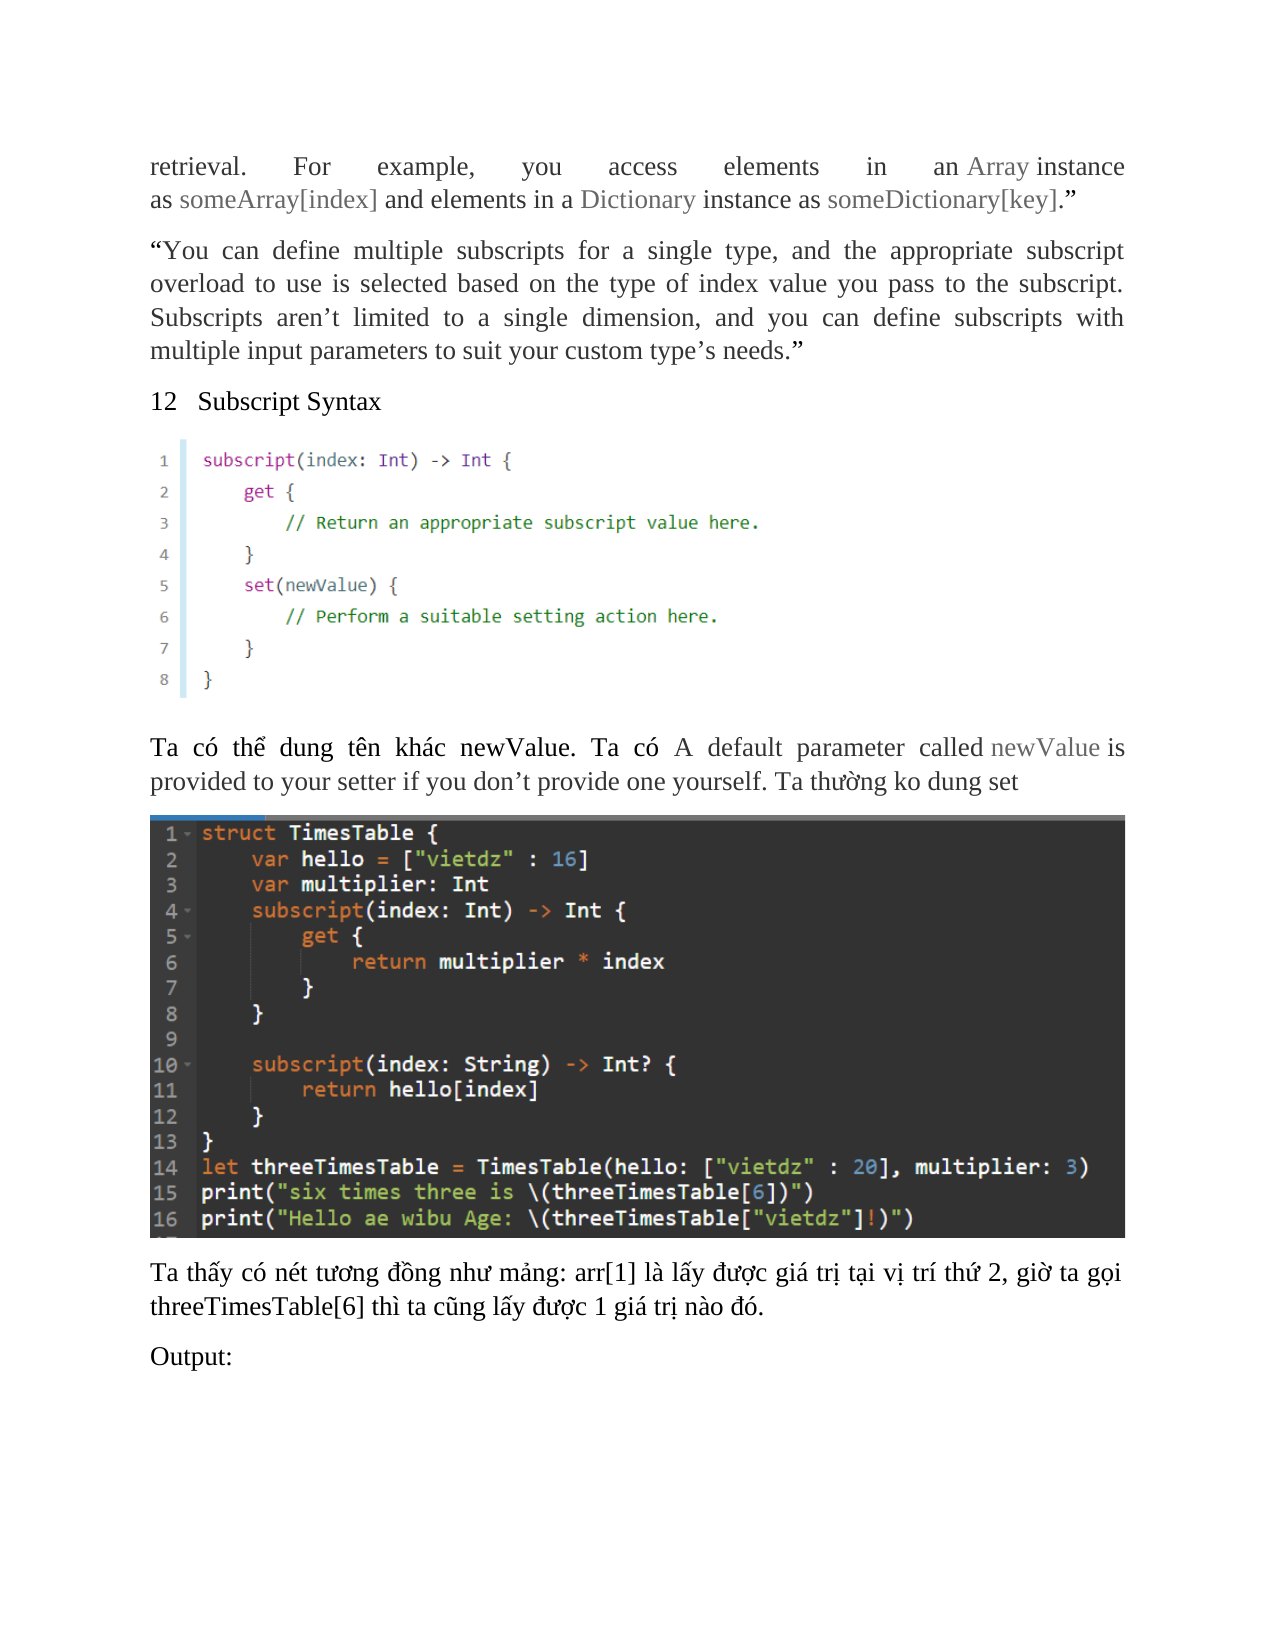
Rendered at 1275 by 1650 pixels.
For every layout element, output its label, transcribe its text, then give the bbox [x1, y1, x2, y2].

picture [150, 815, 1125, 1238]
text Ta thấy có nét tương đồng như mảng: arr[1] là lấy được giá trị tại vị trí thứ 2, giờ ta gọi threeTimesTable[6] thì ta cũng lấy được 1 giá trị nào đó. [150, 1256, 1125, 1321]
list Subscript Syntax [150, 384, 1125, 416]
picture [150, 434, 1125, 713]
text Output: [150, 1340, 1125, 1371]
text “You can define multiple subscripts for a single type, and the appropriate subscript overload to use is selected based on the type of index value you pass to the subscript. Subscripts aren’t limited to a single dimension, and you can define subscripts with multiple input parameters to suit your custom type’s needs.” [150, 332, 1125, 366]
text Ta có thể dung tên khác newValue. Ta có A default parameter called newValue is provided to your setter if you don’t provide one yourself. Ta thường ko dung set [150, 731, 1125, 796]
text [150, 150, 1125, 215]
text “You can define multiple subscripts for a single type, and the appropriate subscript overload to use is selected based on the type of index value you pass to the subscript. Subscripts aren’t limited to a single dimension, and you can define subscripts with multiple input parameters to suit your custom type’s needs.” [150, 234, 1125, 267]
